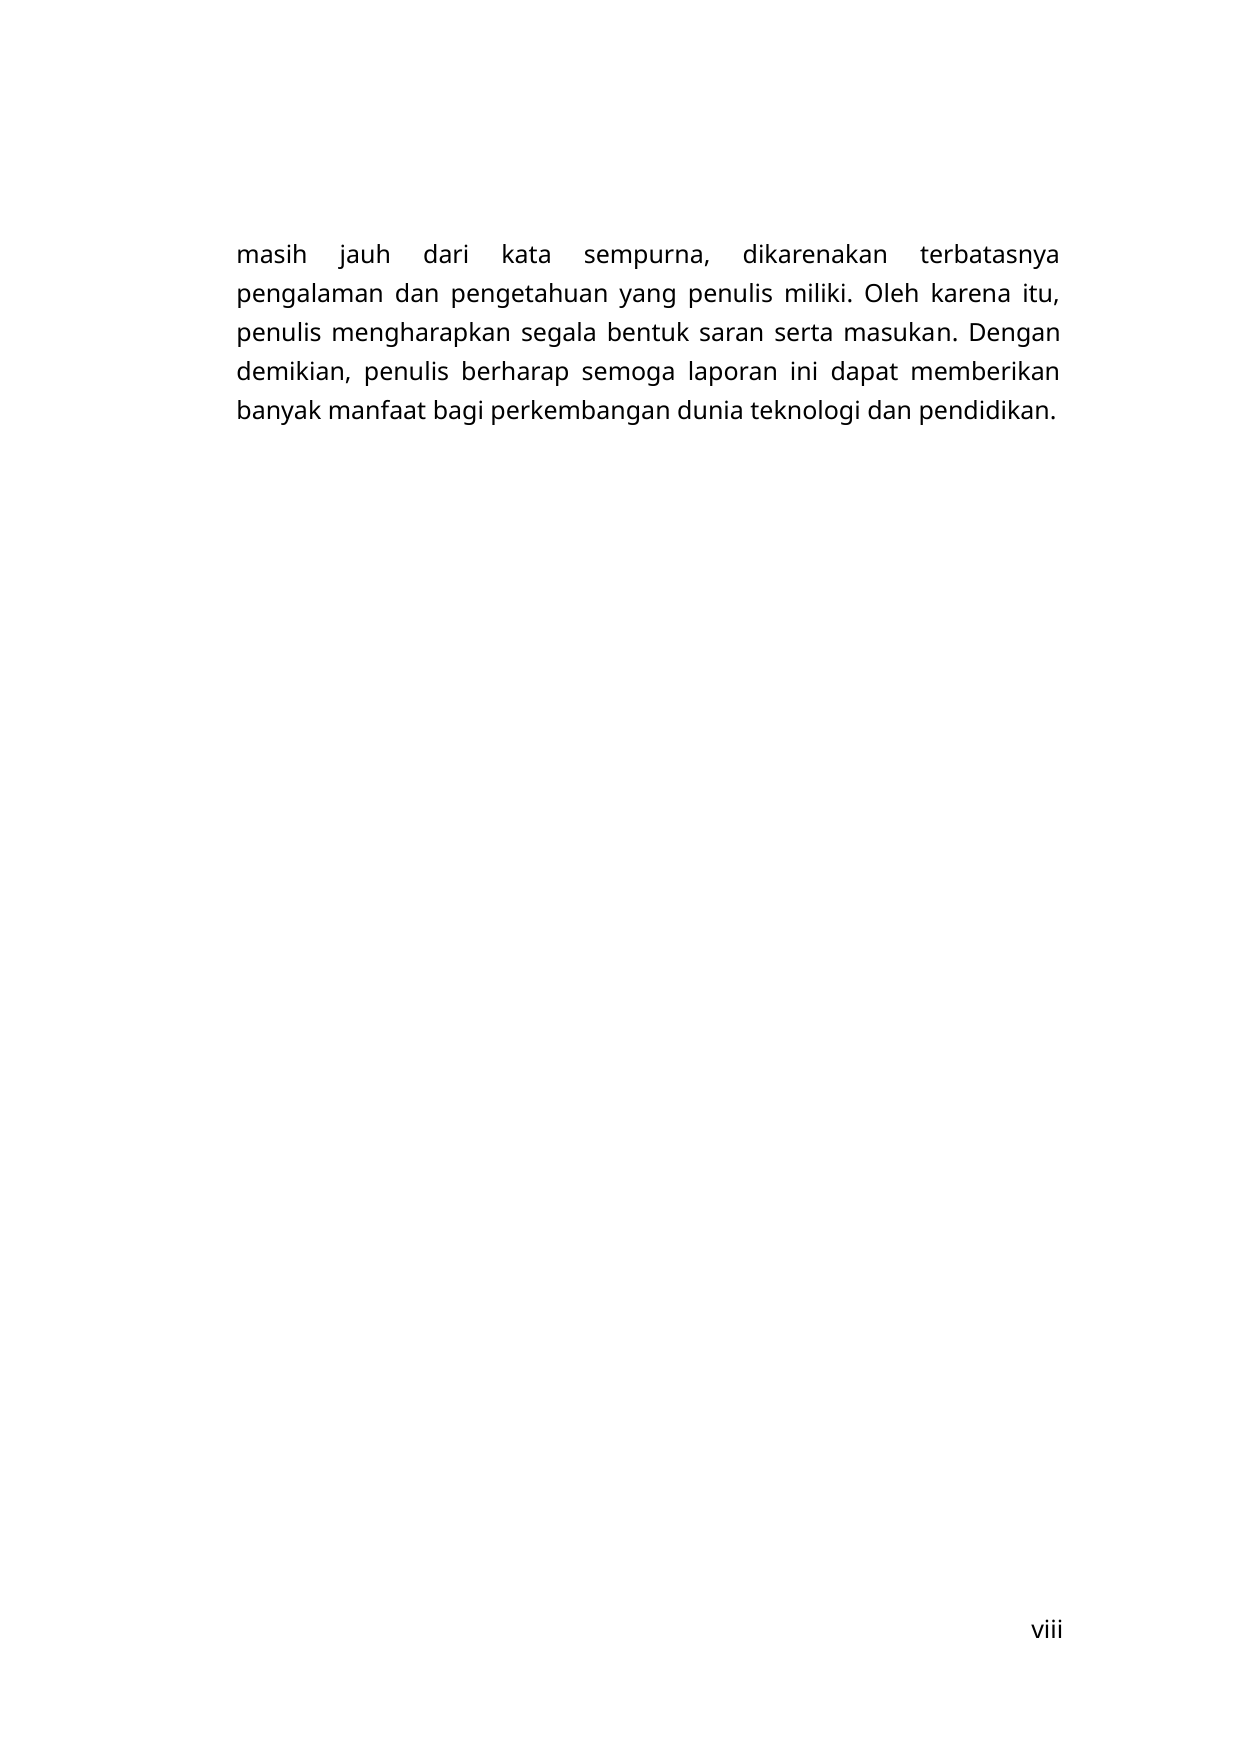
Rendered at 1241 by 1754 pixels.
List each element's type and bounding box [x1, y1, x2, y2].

text [236, 236, 1061, 427]
